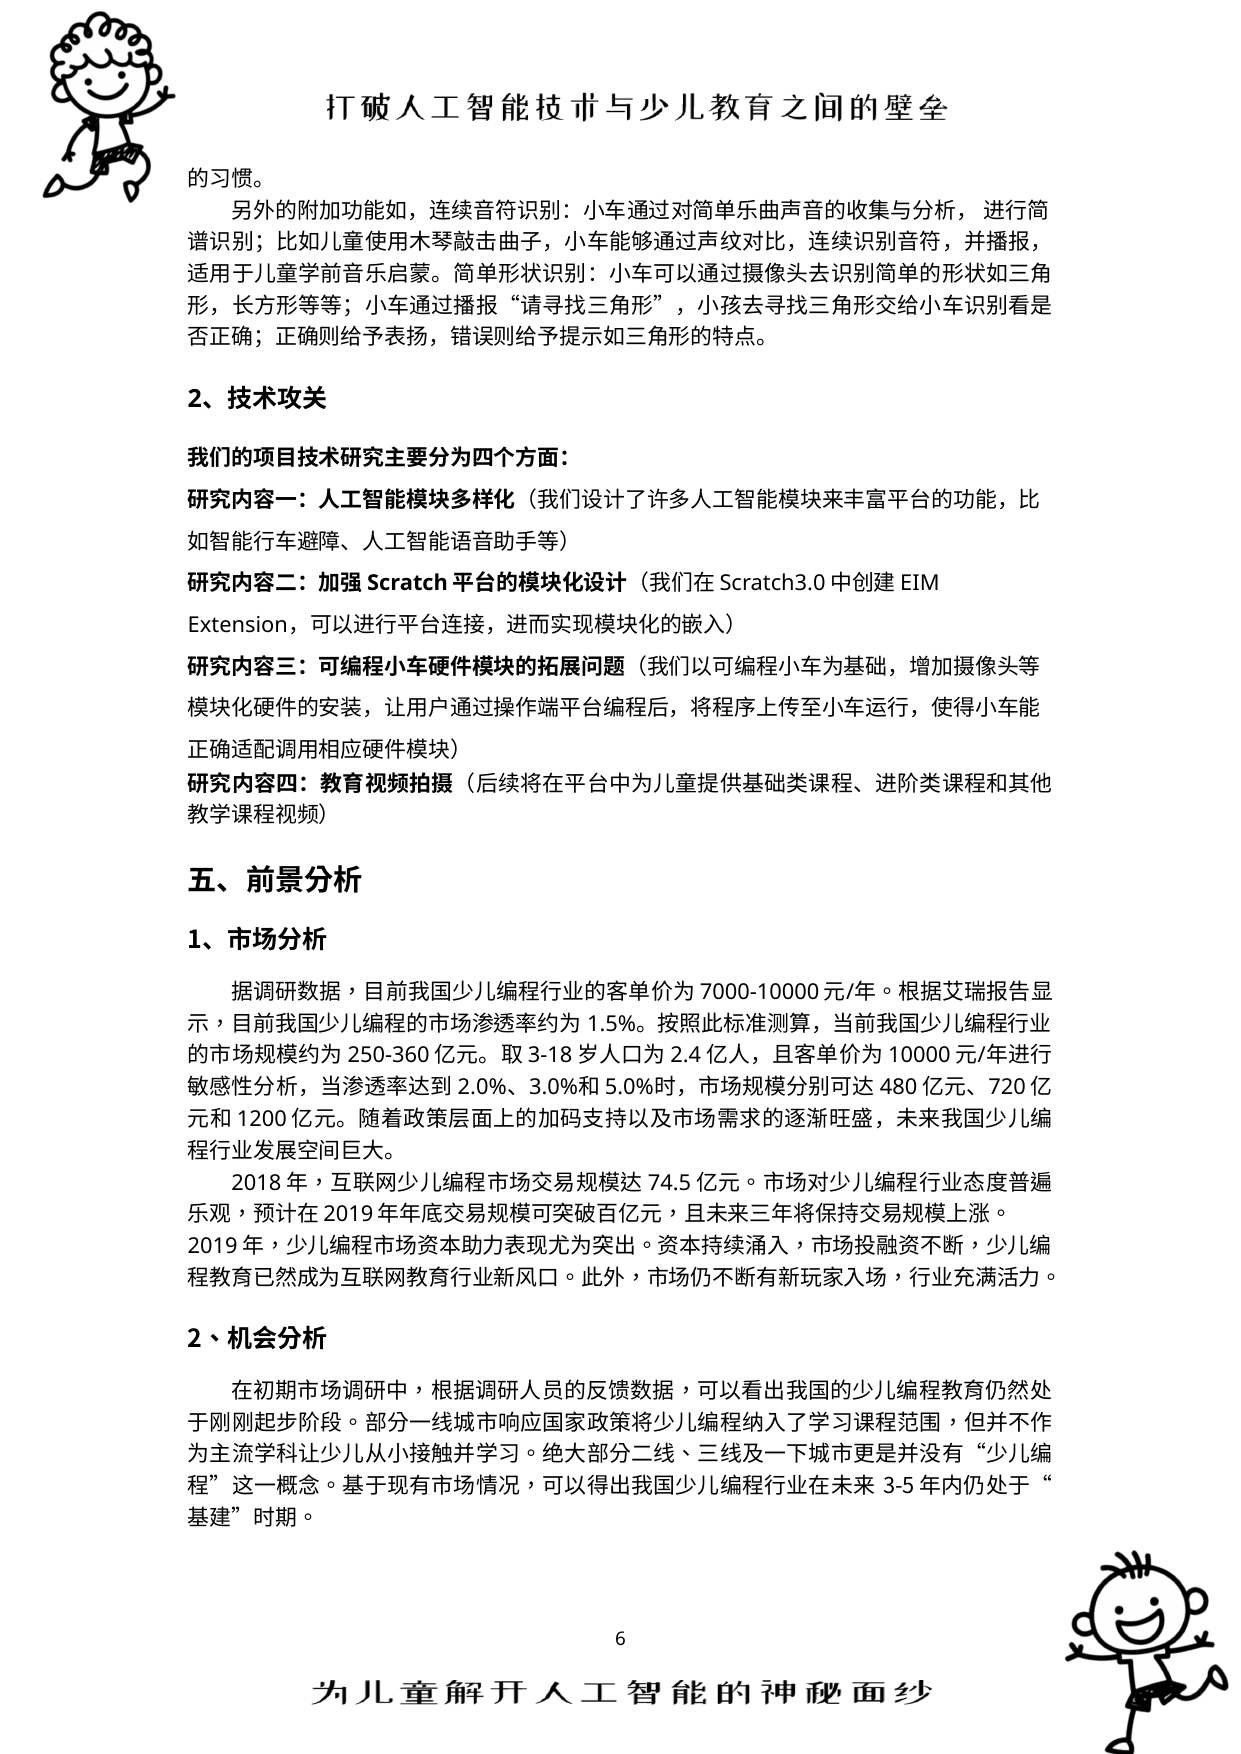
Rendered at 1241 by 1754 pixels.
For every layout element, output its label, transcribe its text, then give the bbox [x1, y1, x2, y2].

picture [288, 1640, 952, 1754]
text 2019年，少儿编程市场资本助力表现尤为突出。资本持续涌入，市场投融资不断，少儿编程教育已然成为互联网教育行业新风口。此外，市场仍不断有新玩家入场，行业充满活力。 [187, 1228, 1053, 1291]
picture [319, 40, 1008, 147]
subtitle 1、市场分析 [187, 919, 1053, 956]
text 研究内容二：加强Scratch平台的模块化设计（我们在Scratch3.0中创建EIM Extension，可以进行平台连接，进而实现模块化的嵌入） [187, 557, 1053, 641]
subtitle 五、前景分析 [187, 856, 1053, 898]
text 研究内容一：人工智能模块多样化（我们设计了许多人工智能模块来丰富平台的功能，比如智能行车避障、人工智能语音助手等） [187, 474, 1053, 557]
text 我们的项目技术研究主要分为四个方面： [187, 432, 1053, 474]
list 另外的附加功能如，连续音符识别：小车通过对简单乐曲声音的收集与分析， 进行简谱识别；比如儿童使用木琴敲击曲子，小车能够通过声纹对比，连续识别音符，并播报，适用于儿童学前音乐启蒙。简单形状识别：小车可以通过摄像头去识别简单的形状如三角形，长方形等等；小车通过播报“请寻找三角形”，小孩去寻找三角形交给小车识别看是否正确；正确则给予表扬，错误则给予提示如三角形的特点。 [187, 193, 1053, 351]
text 研究内容三：可编程小车硬件模块的拓展问题（我们以可编程小车为基础，增加摄像头等模块化硬件的安装，让用户通过操作端平台编程后，将程序上传至小车运行，使得小车能正确适配调用相应硬件模块） [187, 641, 1053, 766]
subtitle 2、机会分析 [187, 1318, 1053, 1355]
subtitle 2、技术攻关 [187, 378, 1053, 414]
text 研究内容四：教育视频拍摄（后续将在平台中为儿童提供基础类课程、进阶类课程和其他教学课程视频） [187, 766, 1053, 829]
text 在初期市场调研中，根据调研人员的反馈数据，可以看出我国的少儿编程教育仍然处于刚刚起步阶段。部分一线城市响应国家政策将少儿编程纳入了学习课程范围，但并不作为主流学科让少儿从小接触并学习。绝大部分二线、三线及一下城市更是并没有“少儿编程”这一概念。基于现有市场情况，可以得出我国少儿编程行业在未来3-5年内仍处于“基建”时期。 [187, 1373, 1053, 1531]
picture [1, 0, 245, 224]
text 2018年，互联网少儿编程市场交易规模达74.5亿元。市场对少儿编程行业态度普遍乐观，预计在2019年年底交易规模可突破百亿元，且未来三年将保持交易规模上涨。 [187, 1164, 1053, 1228]
picture [1001, 1535, 1241, 1754]
text 据调研数据，目前我国少儿编程行业的客单价为7000-10000元/年。根据艾瑞报告显示，目前我国少儿编程的市场渗透率约为1.5%。按照此标准测算，当前我国少儿编程行业的市场规模约为250-360亿元。取3-18岁人口为2.4亿人，且客单价为10000元/年进行敏感性分析，当渗透率达到2.0%、3.0%和5.0%时，市场规模分别可达480亿元、720亿元和1200亿元。随着政策层面上的加码支持以及市场需求的逐渐旺盛，未来我国少儿编程行业发展空间巨大。 [187, 974, 1053, 1164]
